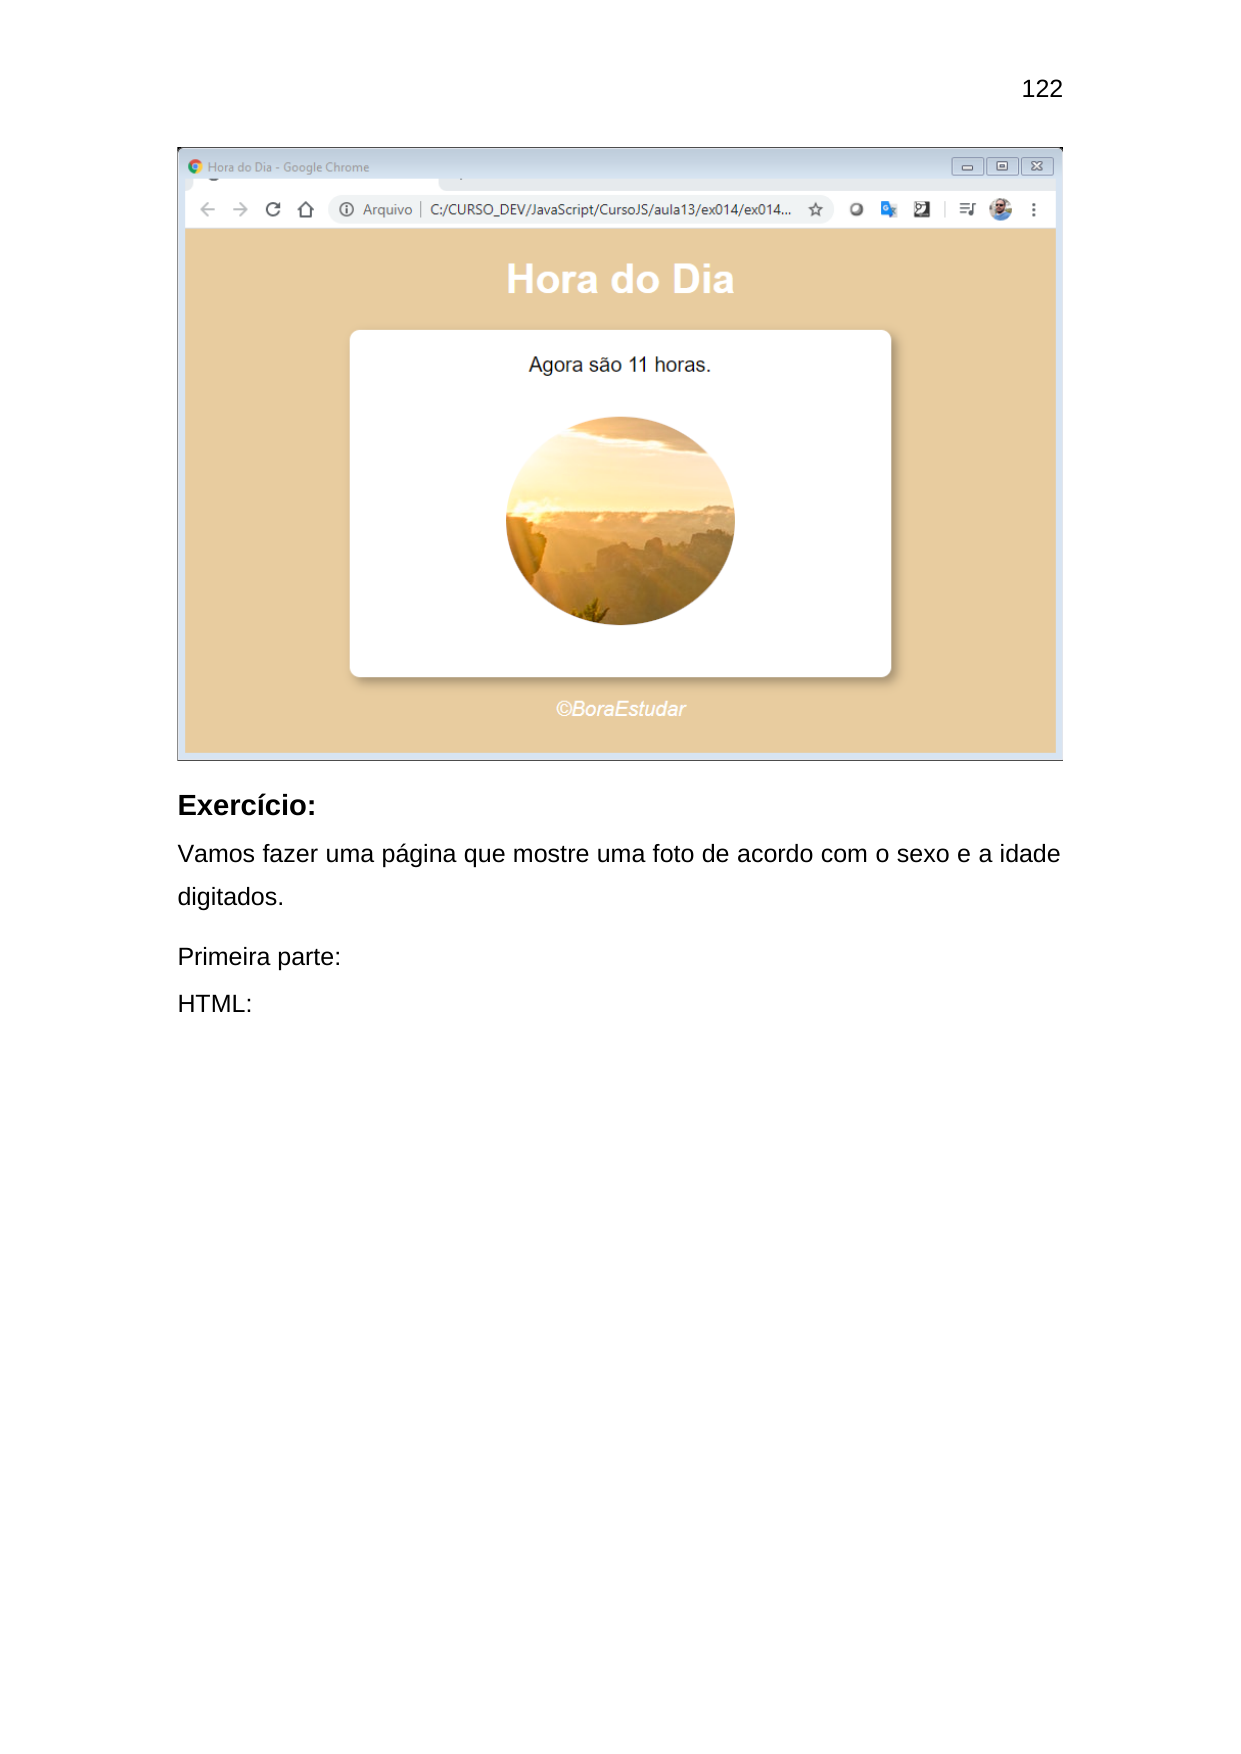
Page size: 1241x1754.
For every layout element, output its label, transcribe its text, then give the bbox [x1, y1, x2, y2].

text Vamos fazer uma página que mostre uma foto de acordo com o sexo e a idade digitados. [177, 838, 1063, 910]
subtitle Exercício: [177, 788, 1063, 822]
text Primeira parte: [177, 941, 1063, 970]
text HTML: [177, 989, 1063, 1018]
